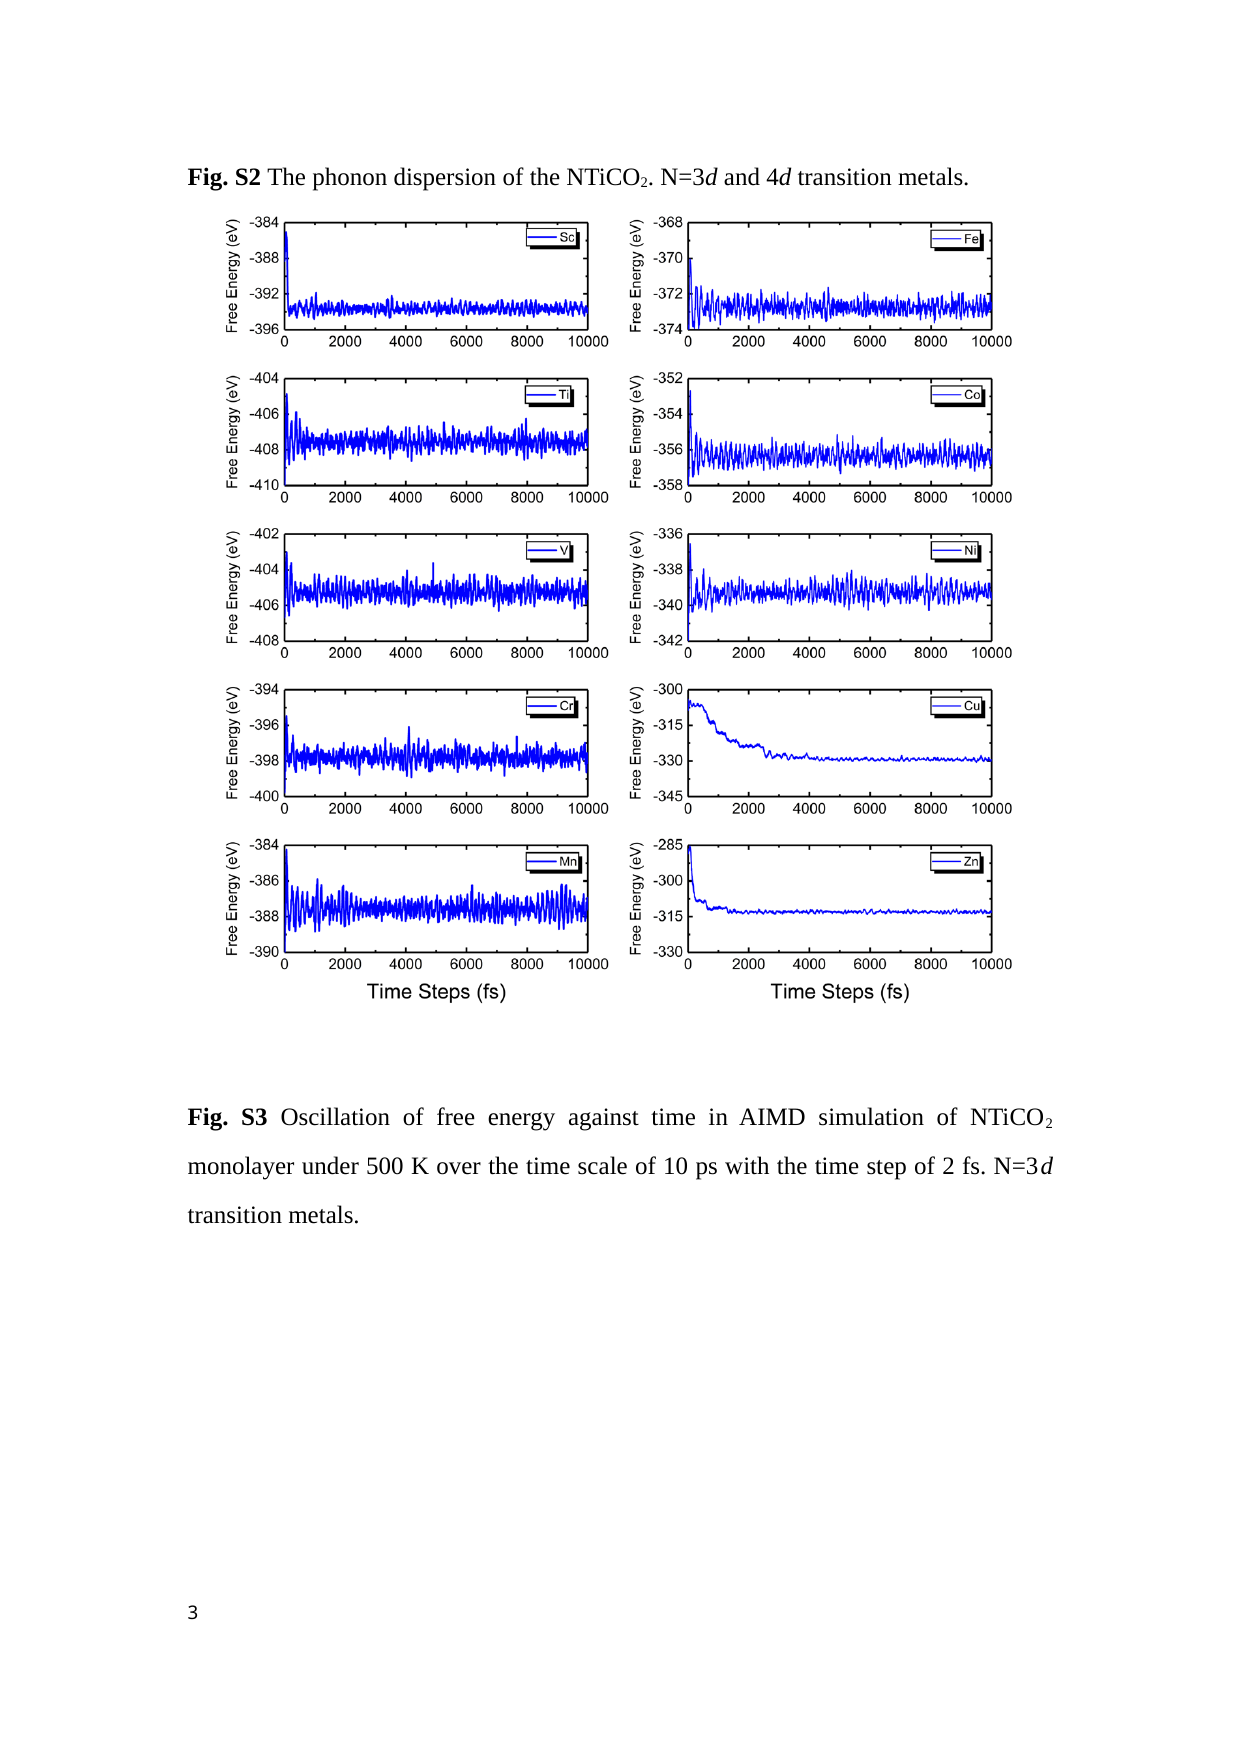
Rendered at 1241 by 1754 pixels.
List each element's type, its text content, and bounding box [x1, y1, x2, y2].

text Fig. S3 Oscillation of free energy against time in AIMD simulation of NTiCO2 monolayer under 500 K over the time scale of 10 ps with the time step of 2 fs. N=3d transition metals. [187, 1101, 1053, 1231]
picture [207, 200, 1033, 1016]
text Fig. S2 The phonon dispersion of the NTiCO2. N=3d and 4d transition metals. [187, 160, 1053, 192]
